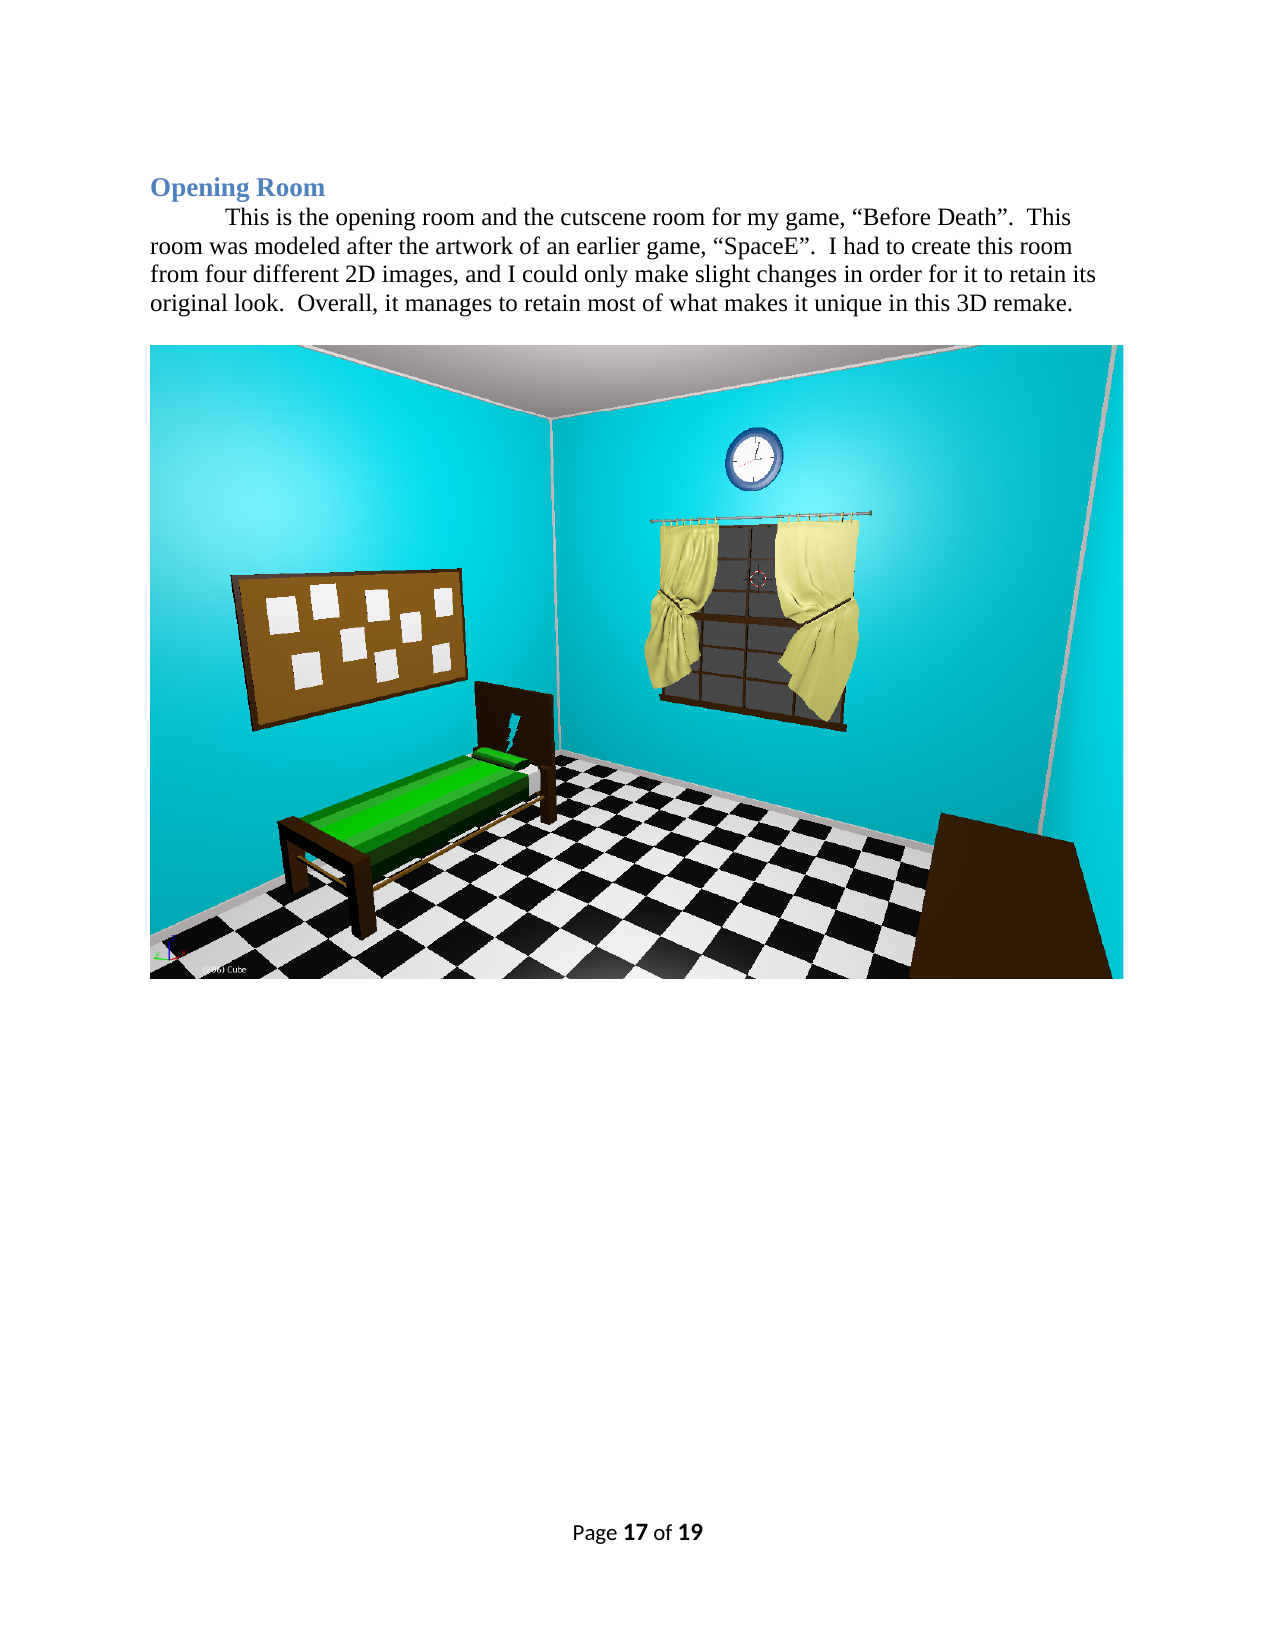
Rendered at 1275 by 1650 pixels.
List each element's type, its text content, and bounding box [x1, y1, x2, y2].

text This is the opening room and the cutscene room for my game, “Before Death”. This room was modeled after the artwork of an earlier game, “SpaceE”. I had to create this room from four different 2D images, and I could only make slight changes in order for it to retain its original look. Overall, it manages to retain most of what makes it unique in this 3D remake. [150, 202, 1125, 317]
picture [150, 345, 1124, 979]
subtitle Opening Room [150, 171, 1125, 202]
